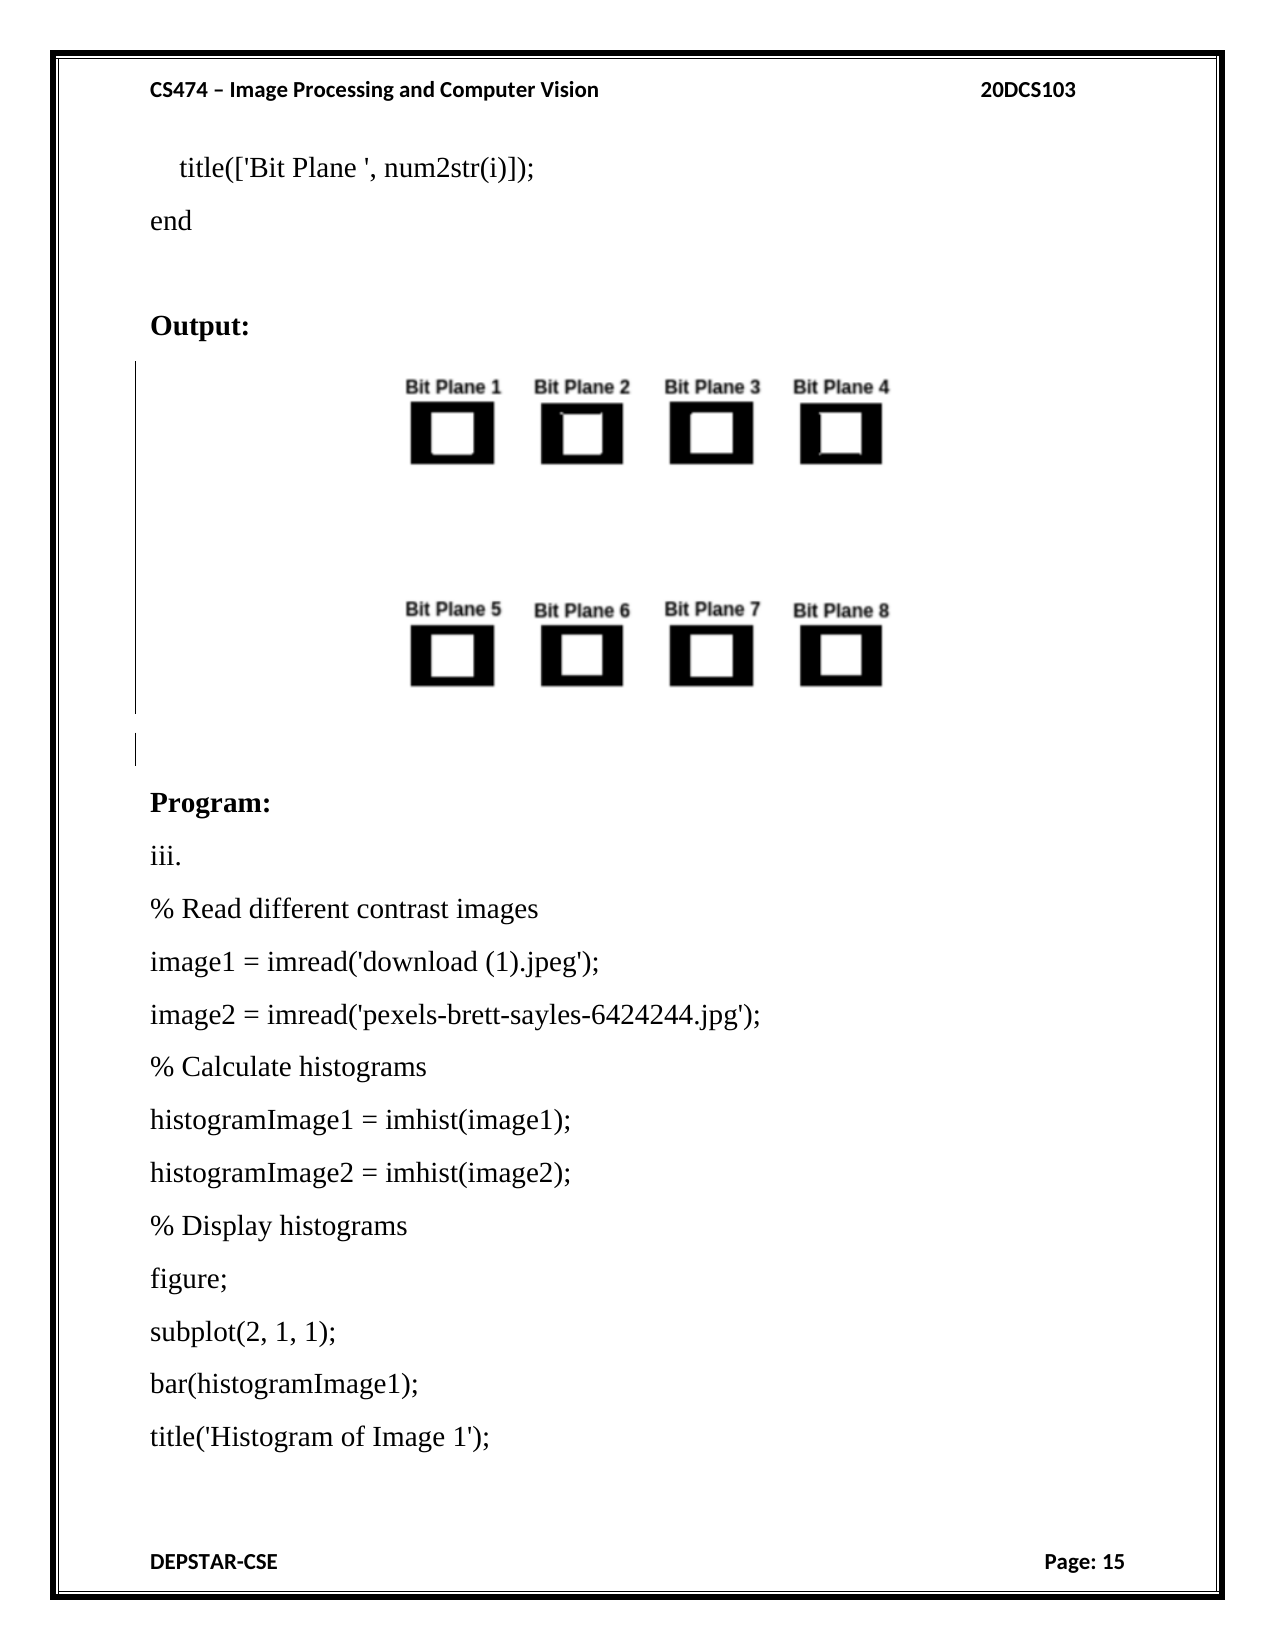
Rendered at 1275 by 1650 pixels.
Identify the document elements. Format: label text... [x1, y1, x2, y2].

text bar(histogramImage1); [150, 1366, 1125, 1400]
text title('Histogram of Image 1'); [150, 1419, 1125, 1453]
text % Read different contrast images [150, 891, 1125, 925]
text Program: [150, 786, 1125, 819]
picture [352, 361, 923, 714]
text histogramImage1 = imhist(image1); [150, 1102, 1125, 1136]
text iii. [150, 838, 1125, 872]
text % Calculate histograms [150, 1049, 1125, 1083]
text subplot(2, 1, 1); [150, 1314, 1125, 1347]
text figure; [150, 1261, 1125, 1294]
text image1 = imread('download (1).jpeg'); [150, 944, 1125, 977]
text image2 = imread('pexels-brett-sayles-6424244.jpg'); [150, 997, 1125, 1030]
text histogramImage2 = imhist(image2); [150, 1155, 1125, 1189]
text title(['Bit Plane ', num2str(i)]); [150, 150, 1125, 183]
text Output: [150, 308, 1125, 342]
text % Display histograms [150, 1208, 1125, 1242]
text end [150, 203, 1125, 236]
